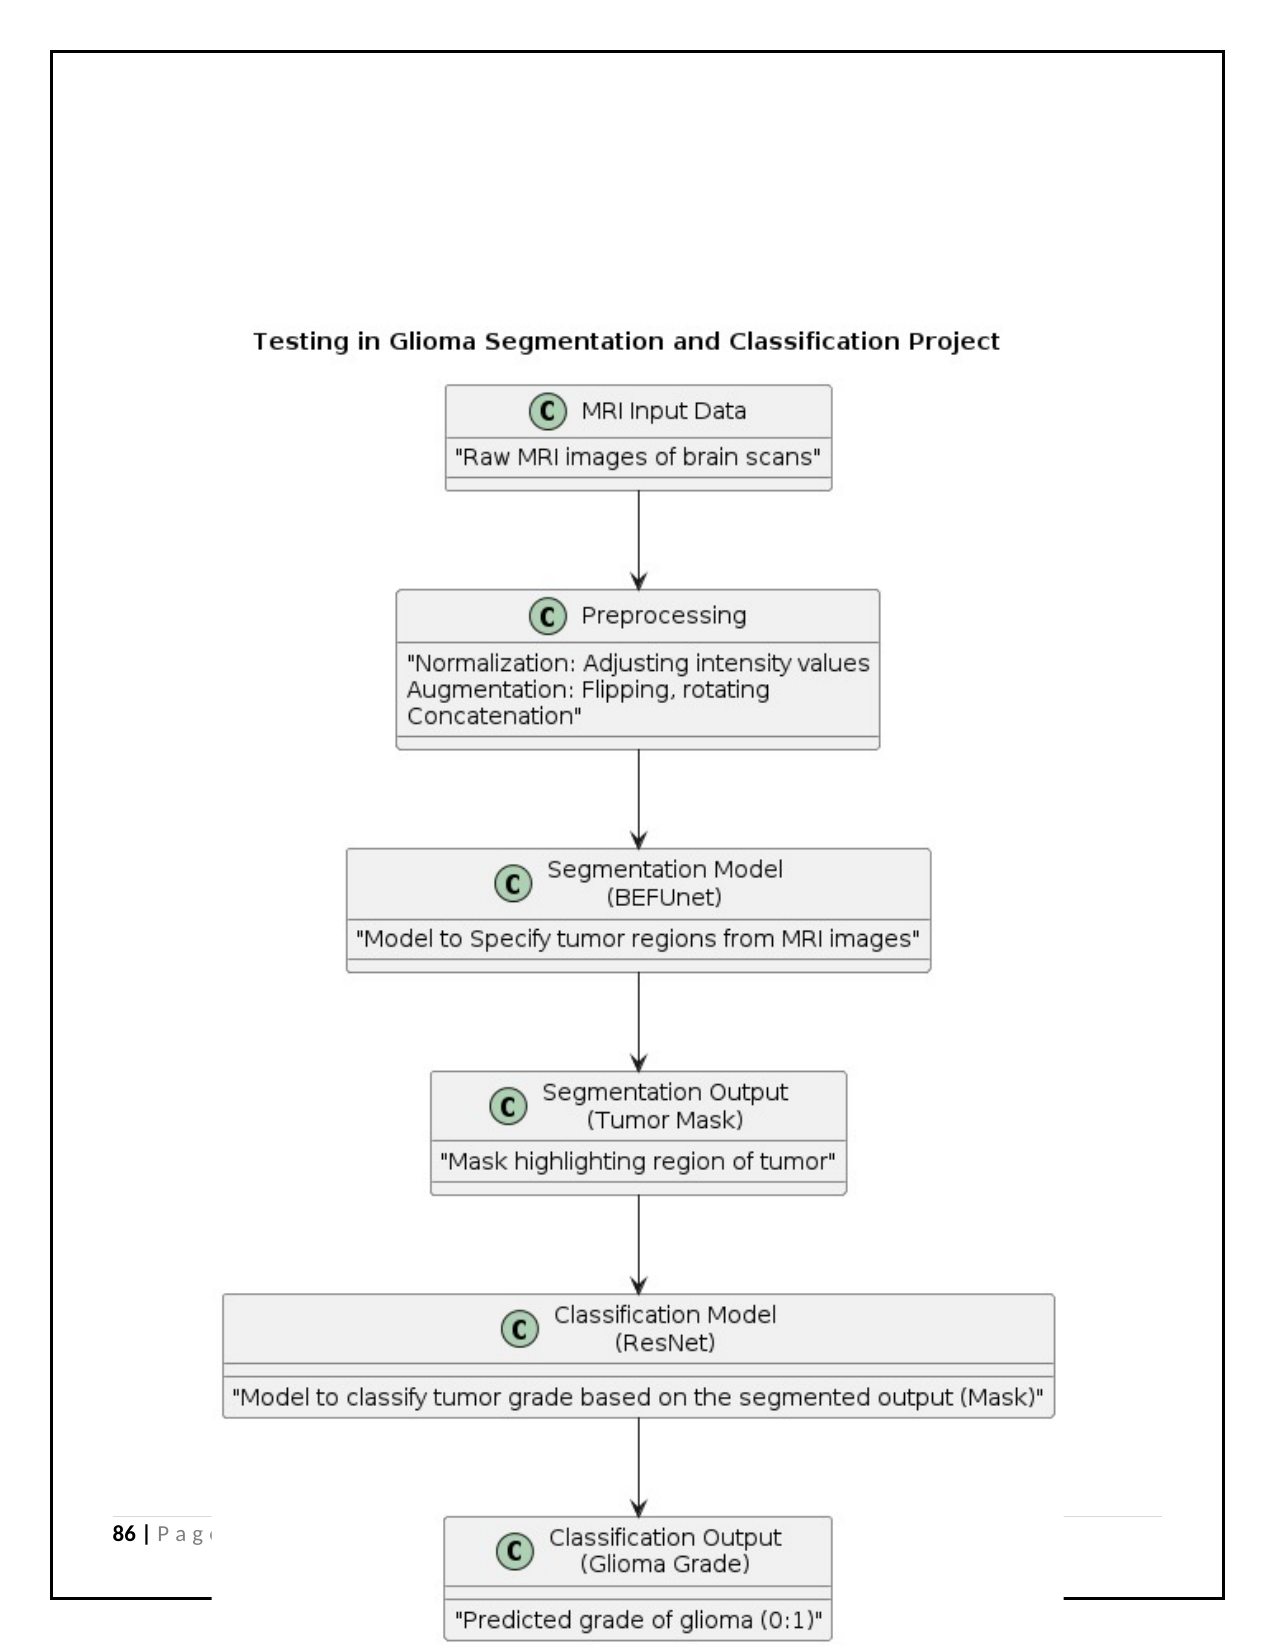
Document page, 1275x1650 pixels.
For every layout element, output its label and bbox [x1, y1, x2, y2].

picture [211, 312, 1064, 1650]
